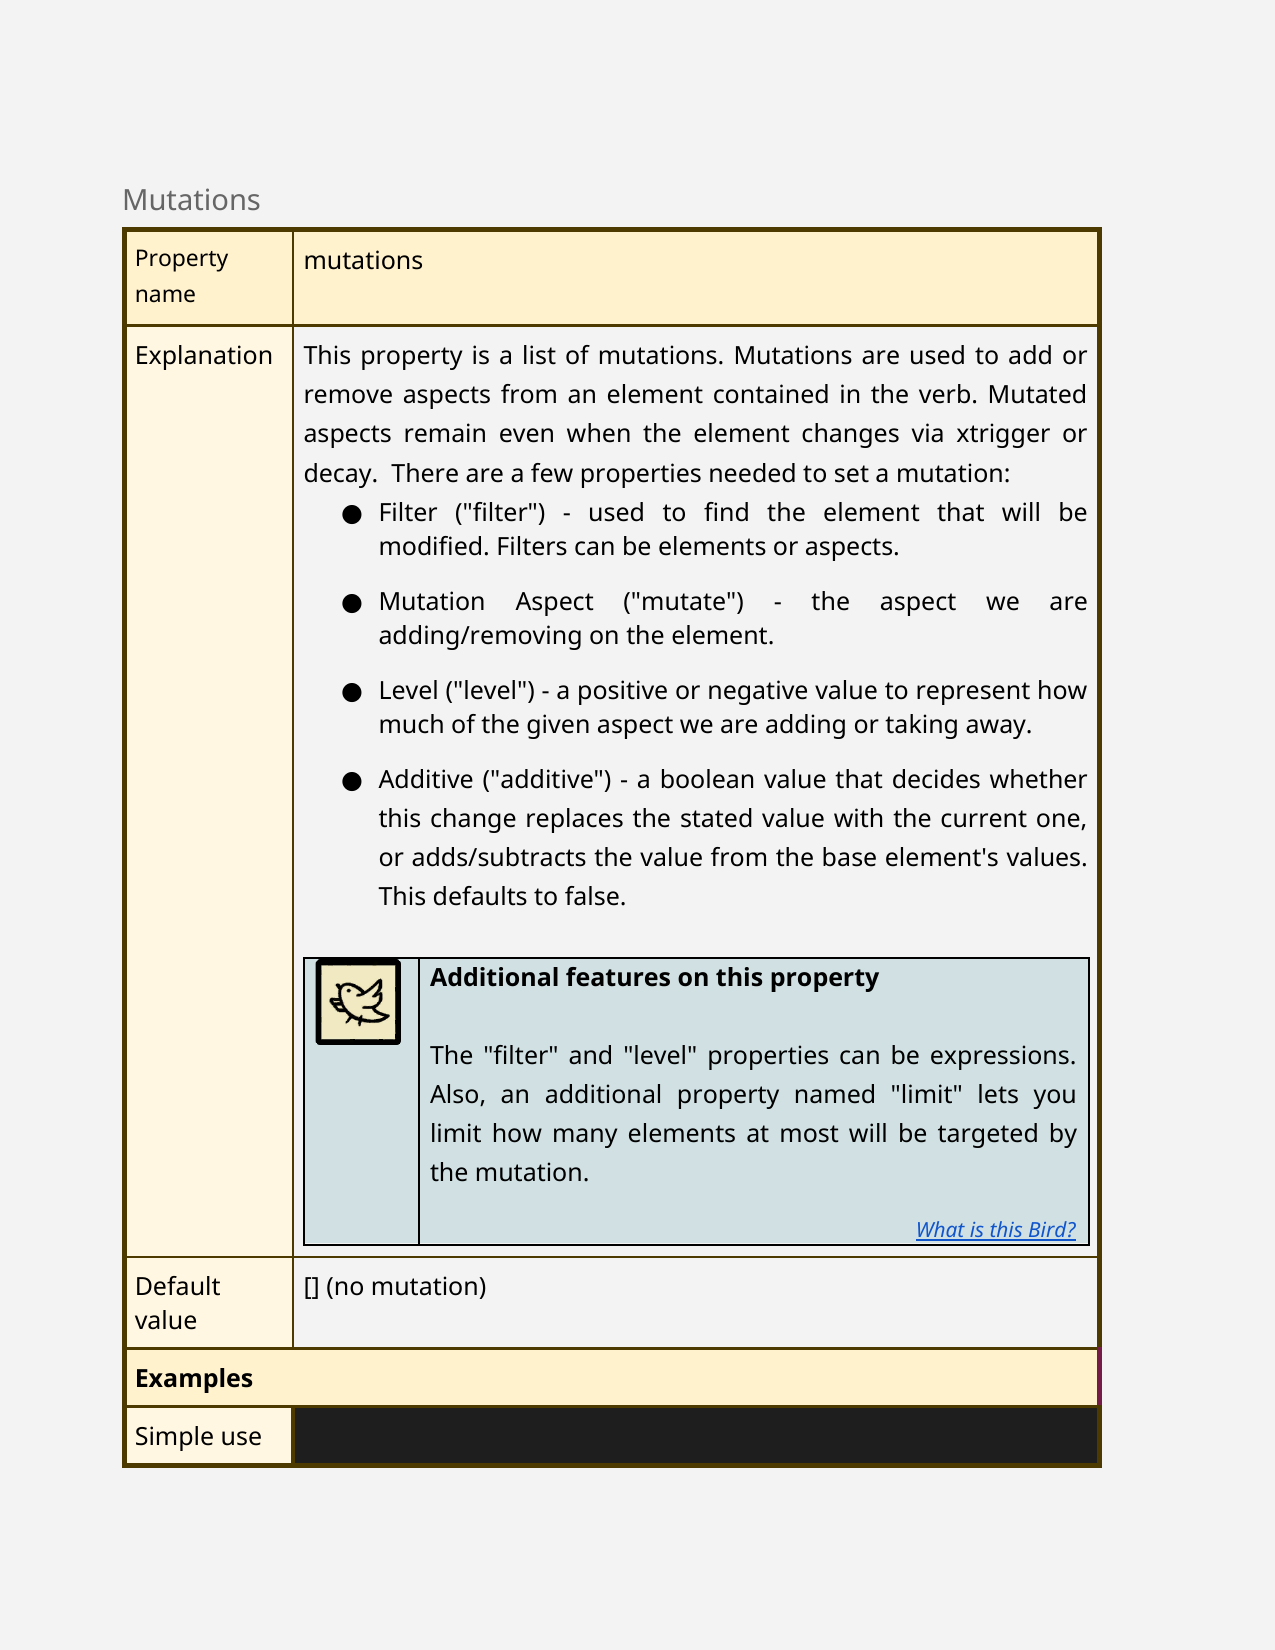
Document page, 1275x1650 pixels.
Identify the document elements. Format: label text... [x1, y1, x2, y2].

subtitle Mutations [122, 179, 1125, 219]
table_cell This property is a list of mutations. Mutations are used to add or remove aspects from an element contained in the verb. Mutated aspects remain even when the element changes via xtrigger or decay. There are a few properties needed to set a mutation: Filter ("filter") - used to find the element that will be modified. Filters can be elements or aspects. Mutation Aspect ("mutate") - the aspect we are adding/removing on the element. Level ("level") - a positive or negative value to represent how much of the given aspect we are adding or taking away. Additive ("additive") - a boolean value that decides whether this change replaces the stated value with the current one, or adds/subtracts the value from the base element's values. This defaults to false. [294, 327, 1097, 1256]
table_cell Examples [127, 1350, 1097, 1405]
table_cell [295, 1408, 1097, 1463]
table_cell [] (no mutation) [294, 1258, 1097, 1347]
table_header mutations [294, 232, 1097, 324]
table_cell Explanation [127, 327, 292, 1256]
picture [315, 959, 401, 1045]
table_header Property name [127, 232, 292, 324]
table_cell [127, 1408, 291, 1463]
table_cell Default value [127, 1258, 292, 1347]
